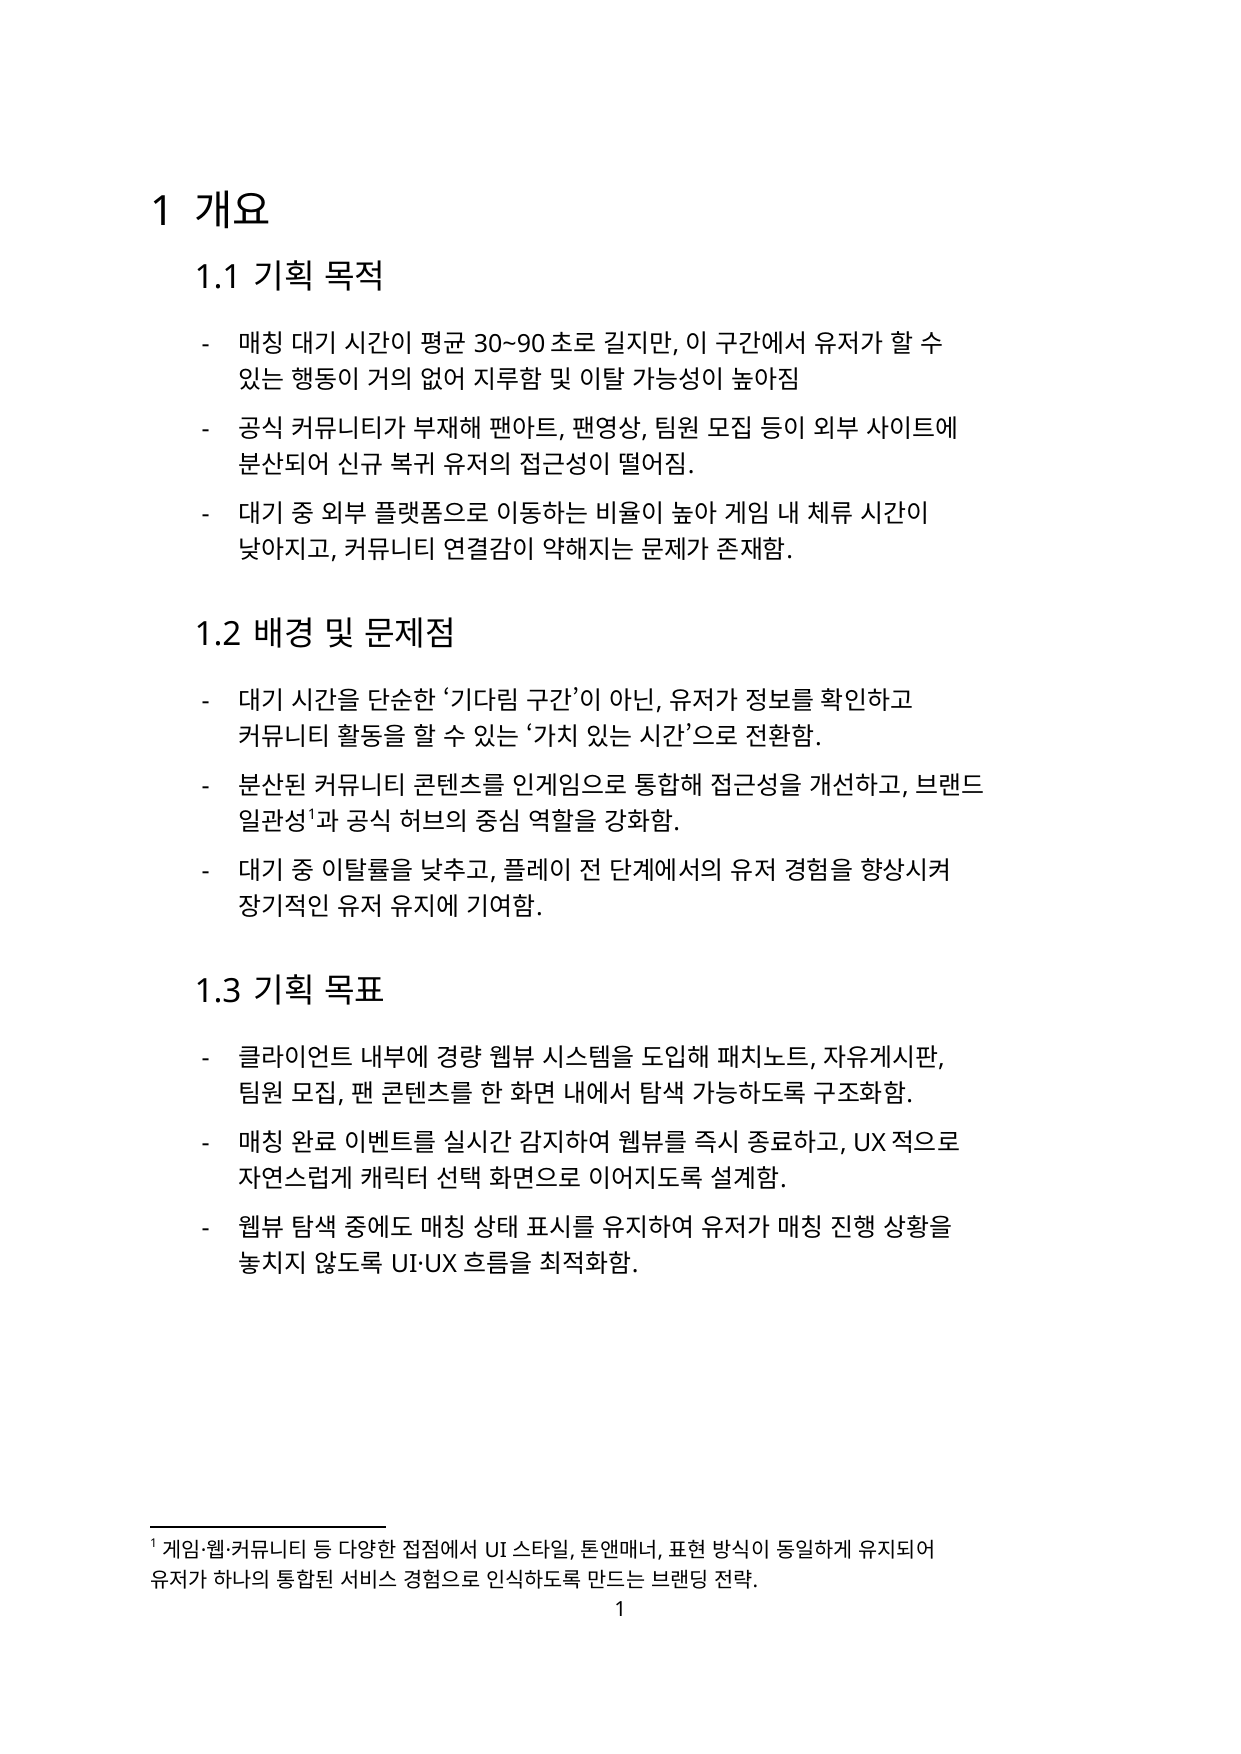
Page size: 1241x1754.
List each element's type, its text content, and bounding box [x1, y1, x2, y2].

text 분산된 커뮤니티 콘텐츠를 인게임으로 통합해 접근성을 개선하고, 브랜드 일관성과 공식 허브의 중심 역할을 강화함. [201, 766, 1090, 838]
text 대기 시간을 단순한 ‘기다림 구간’이 아닌, 유저가 정보를 확인하고 커뮤니티 활동을 할 수 있는 ‘가치 있는 시간’으로 전환함. [201, 681, 1090, 753]
text 대기 중 외부 플랫폼으로 이동하는 비율이 높아 게임 내 체류 시간이 낮아지고, 커뮤니티 연결감이 약해지는 문제가 존재함. [201, 494, 1090, 566]
text 대기 중 이탈률을 낮추고, 플레이 전 단계에서의 유저 경험을 향상시켜 장기적인 유저 유지에 기여함. [201, 851, 1090, 923]
text 공식 커뮤니티가 부재해 팬아트, 팬영상, 팀원 모집 등이 외부 사이트에 분산되어 신규 복귀 유저의 접근성이 떨어짐. [201, 409, 1090, 481]
text 매칭 완료 이벤트를 실시간 감지하여 웹뷰를 즉시 종료하고, UX적으로 자연스럽게 캐릭터 선택 화면으로 이어지도록 설계함. [201, 1122, 1090, 1195]
subtitle 기획 목적 [194, 250, 1090, 299]
subtitle 개요 [150, 177, 1090, 238]
text 웹뷰 탐색 중에도 매칭 상태 표시를 유지하여 유저가 매칭 진행 상황을 놓치지 않도록 UI·UX 흐름을 최적화함. [201, 1207, 1090, 1280]
subtitle 배경 및 문제점 [194, 607, 1090, 656]
text 매칭 대기 시간이 평균 30~90초로 길지만, 이 구간에서 유저가 할 수 있는 행동이 거의 없어 지루함 및 이탈 가능성이 높아짐 [201, 324, 1090, 396]
text 클라이언트 내부에 경량 웹뷰 시스템을 도입해 패치노트, 자유게시판, 팀원 모집, 팬 콘텐츠를 한 화면 내에서 탐색 가능하도록 구조화함. [201, 1037, 1090, 1110]
subtitle 기획 목표 [194, 964, 1090, 1012]
